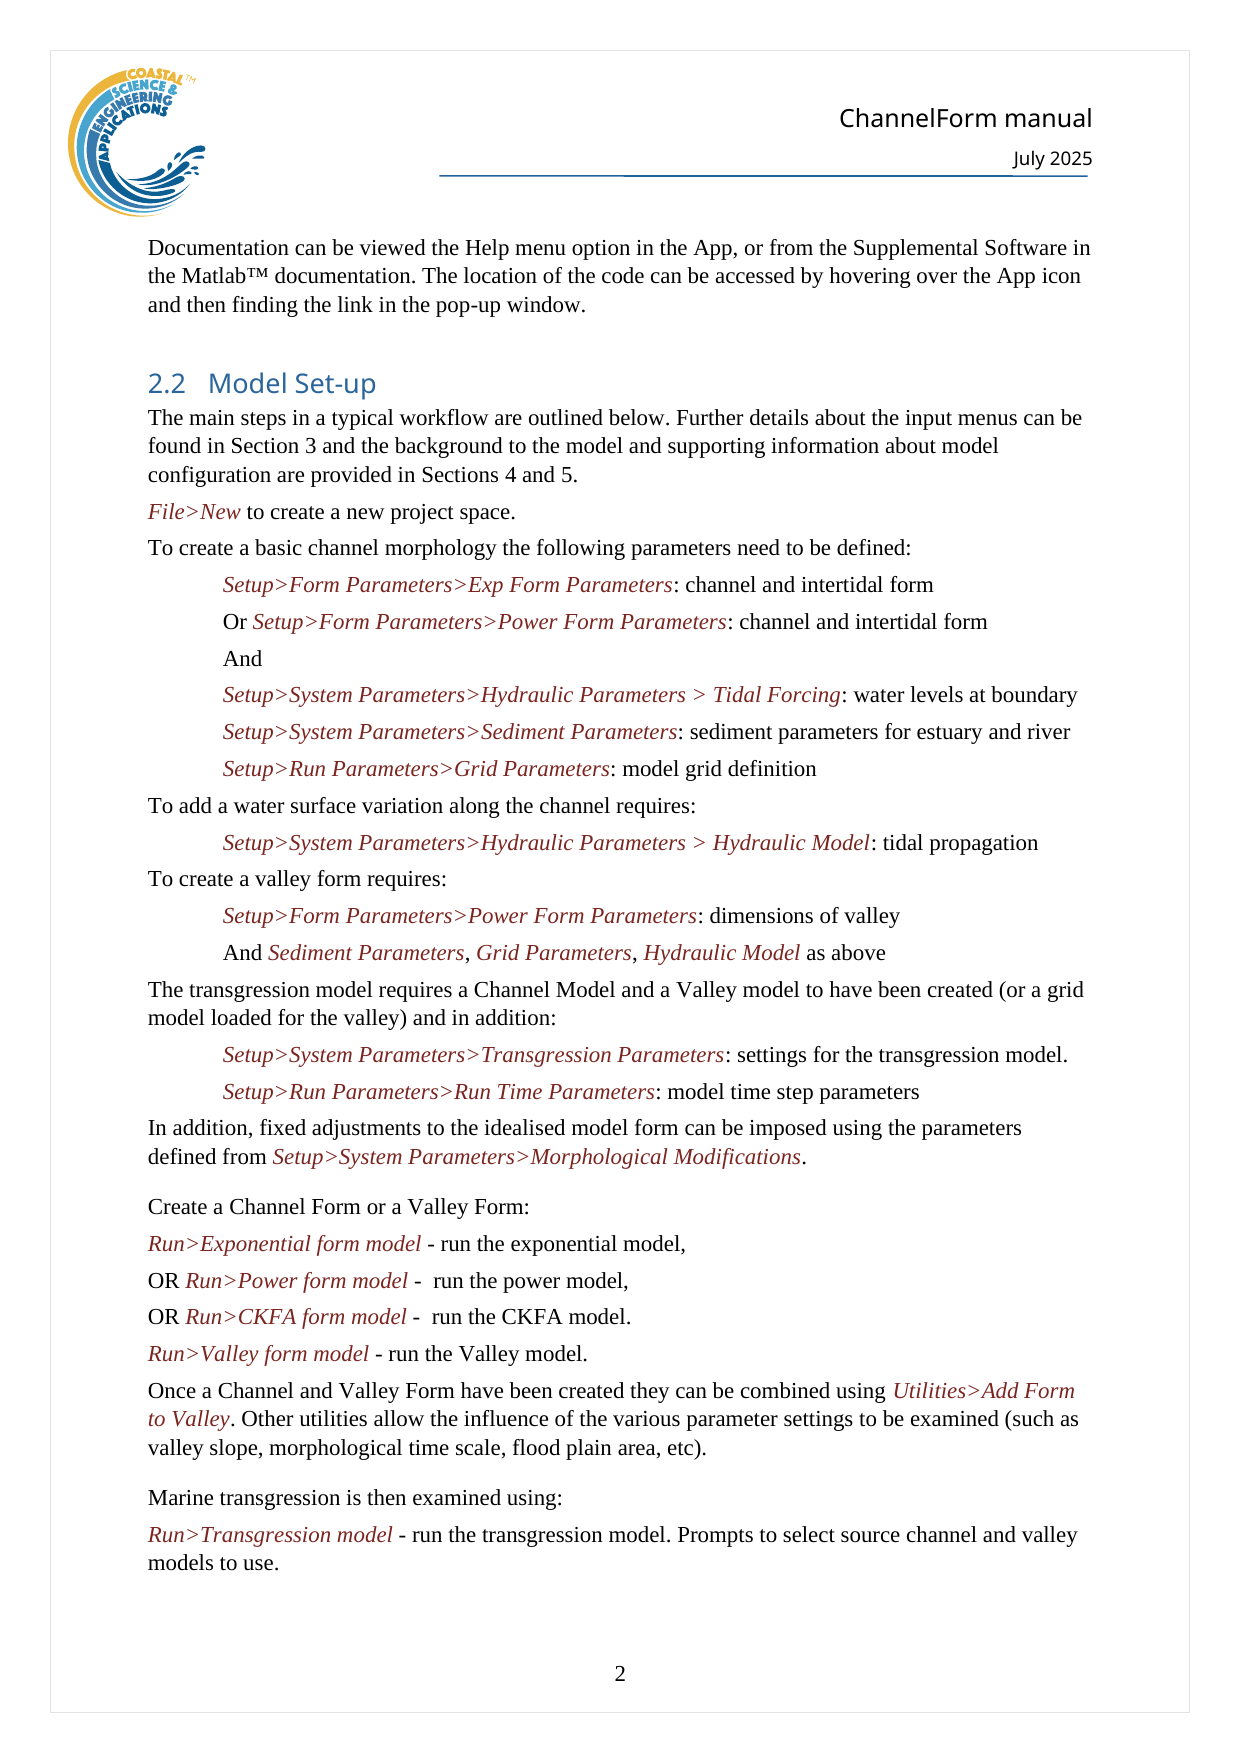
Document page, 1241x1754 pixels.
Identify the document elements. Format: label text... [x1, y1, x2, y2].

text Run>Exponential form model - run the exponential model, [148, 1230, 1093, 1256]
text OR Run>Power form model - run the power model, [148, 1267, 1093, 1293]
text Documentation can be viewed the Help menu option in the App, or from the Supplemental Software in the Matlab™ documentation. The location of the code can be accessed by hovering over the App icon and then finding the link in the pop-up window. [148, 234, 1093, 317]
text And [223, 645, 1093, 671]
text Run>Transgression model - run the transgression model. Prompts to select source channel and valley models to use. [148, 1521, 1093, 1576]
text OR Run>CKFA form model - run the CKFA model. [148, 1303, 1093, 1330]
text Or Setup>Form Parameters>Power Form Parameters: channel and intertidal form [223, 608, 1093, 634]
text Setup>Form Parameters>Power Form Parameters: dimensions of valley [223, 902, 1093, 928]
text To add a water surface variation along the channel requires: [148, 792, 1093, 818]
text To create a valley form requires: [148, 865, 1093, 892]
text Once a Channel and Valley Form have been created they can be combined using Utilities>Add Form to Valley. Other utilities allow the influence of the various parameter settings to be examined (such as valley slope, morphological time scale, flood plain area, etc). [148, 1377, 1093, 1460]
text The transgression model requires a Channel Model and a Valley model to have been created (or a grid model loaded for the valley) and in addition: [148, 976, 1093, 1031]
text Setup>System Parameters>Hydraulic Parameters > Hydraulic Model: tidal propagation [223, 829, 1093, 855]
text Setup>System Parameters>Transgression Parameters: settings for the transgression model. [223, 1041, 1093, 1067]
text Setup>Form Parameters>Exp Form Parameters: channel and intertidal form [223, 571, 1093, 598]
text Setup>Run Parameters>Grid Parameters: model grid definition [148, 755, 1093, 781]
text Setup>Run Parameters>Run Time Parameters: model time step parameters [223, 1078, 1093, 1104]
text File>New to create a new project space. [148, 498, 1093, 524]
text Create a Channel Form or a Valley Form: [148, 1193, 1093, 1219]
text Run>Valley form model - run the Valley model. [148, 1340, 1093, 1367]
text In addition, fixed adjustments to the idealised model form can be imposed using the parameters defined from Setup>System Parameters>Morphological Modifications. [148, 1114, 1093, 1169]
text Setup>System Parameters>Sediment Parameters: sediment parameters for estuary and river [148, 718, 1093, 745]
text The main steps in a typical workflow are outlined below. Further details about the input menus can be found in Section 3 and the background to the model and supporting information about model configuration are provided in Sections 4 and 5. [148, 404, 1093, 487]
text Marine transgression is then examined using: [148, 1484, 1093, 1510]
text To create a basic channel morphology the following parameters need to be defined: [148, 534, 1093, 561]
text And Sediment Parameters, Grid Parameters, Hydraulic Model as above [223, 939, 1093, 965]
text Setup>System Parameters>Hydraulic Parameters > Tidal Forcing: water levels at boundary [223, 682, 1093, 708]
subtitle Model Set-up [148, 364, 1093, 401]
